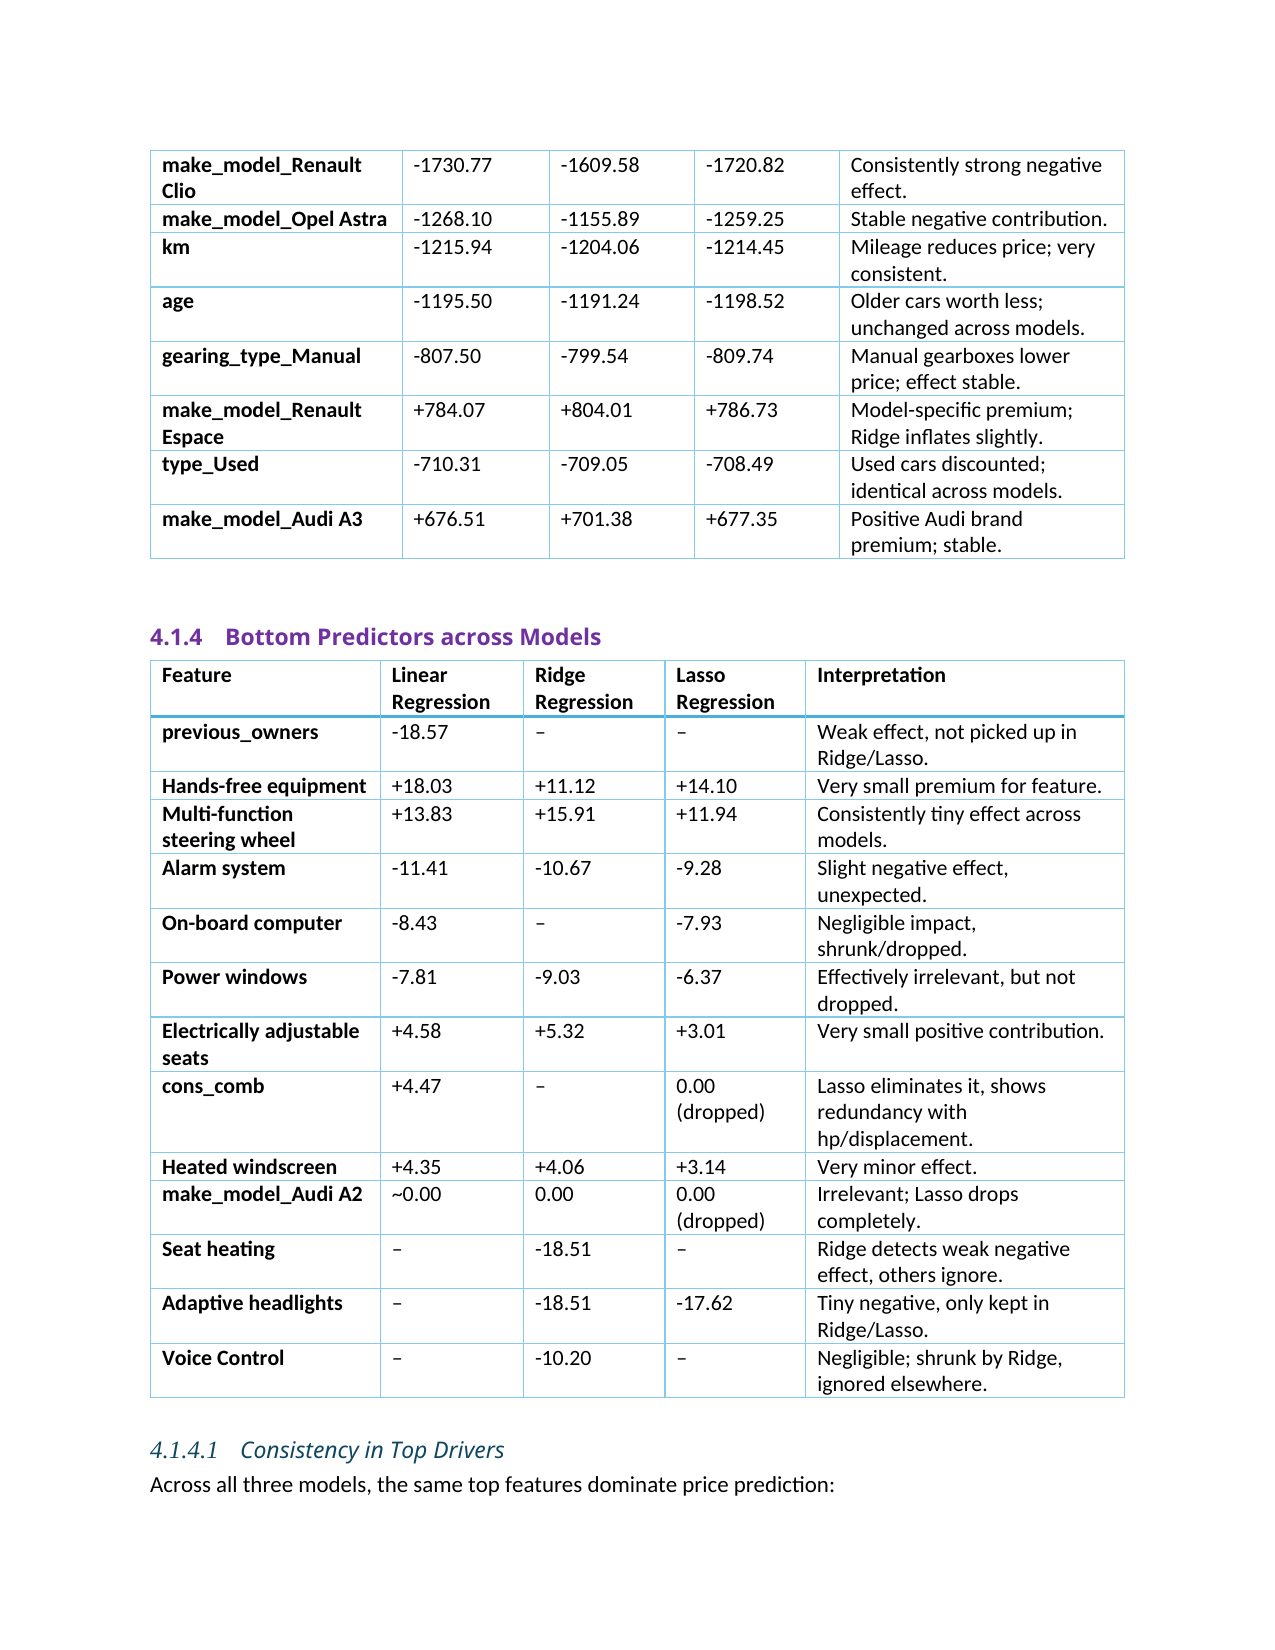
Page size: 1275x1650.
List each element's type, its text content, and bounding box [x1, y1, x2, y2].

table_cell Tiny negative, only kept in Ridge/Lasso. [806, 1289, 1124, 1343]
table_cell 0.00 [524, 1181, 664, 1234]
table_cell -709.05 [550, 451, 694, 504]
table_cell -18.51 [524, 1235, 664, 1288]
table_cell make_model_Renault Espace [151, 396, 402, 449]
table_cell Effectively irrelevant, but not dropped. [806, 963, 1124, 1016]
table_cell make_model_Renault Clio [151, 151, 402, 204]
table_cell – [381, 1289, 523, 1343]
table_cell Multi-function steering wheel [151, 800, 380, 853]
table_cell -18.57 [381, 718, 523, 771]
table_cell Negligible impact, shrunk/dropped. [806, 909, 1124, 962]
table_cell -11.41 [381, 854, 523, 908]
table_cell -1191.24 [550, 288, 694, 341]
table_cell -10.20 [524, 1344, 664, 1397]
table_header Feature [151, 661, 380, 715]
table_cell -1259.25 [695, 205, 839, 232]
table_cell – [524, 909, 664, 962]
table_cell +18.03 [381, 772, 523, 799]
table_cell – [381, 1344, 523, 1397]
table_cell cons_comb [151, 1072, 380, 1152]
table_header Lasso Regression [666, 661, 805, 715]
table_cell gearing_type_Manual [151, 342, 402, 395]
table_cell +4.47 [381, 1072, 523, 1152]
table_cell +804.01 [550, 396, 694, 449]
table_cell -9.28 [666, 854, 805, 908]
table_cell Electrically adjustable seats [151, 1018, 380, 1071]
table_cell -1198.52 [695, 288, 839, 341]
table_cell Lasso eliminates it, shows redundancy with hp/displacement. [806, 1072, 1124, 1152]
table_cell 0.00 (dropped) [666, 1072, 805, 1152]
table_cell Weak effect, not picked up in Ridge/Lasso. [806, 718, 1124, 771]
table_cell Negligible; shrunk by Ridge, ignored elsewhere. [806, 1344, 1124, 1397]
table_cell -799.54 [550, 342, 694, 395]
table_cell -7.81 [381, 963, 523, 1016]
table_cell On-board computer [151, 909, 380, 962]
table_cell +5.32 [524, 1018, 664, 1071]
table_cell +13.83 [381, 800, 523, 853]
table_cell previous_owners [151, 718, 380, 771]
table_cell make_model_Audi A3 [151, 505, 402, 558]
table_cell -7.93 [666, 909, 805, 962]
table_cell -1720.82 [695, 151, 839, 204]
table_cell Used cars discounted; identical across models. [840, 451, 1124, 504]
table_cell -1268.10 [403, 205, 549, 232]
table_cell km [151, 233, 402, 286]
table_cell -710.31 [403, 451, 549, 504]
subtitle Consistency in Top Drivers [150, 1434, 1125, 1466]
table_cell Model-specific premium; Ridge inflates slightly. [840, 396, 1124, 449]
table_cell Adaptive headlights [151, 1289, 380, 1343]
table_cell -1204.06 [550, 233, 694, 286]
table_cell -807.50 [403, 342, 549, 395]
table_cell Manual gearboxes lower price; effect stable. [840, 342, 1124, 395]
table_cell -6.37 [666, 963, 805, 1016]
table_cell – [524, 1072, 664, 1152]
table_cell -1155.89 [550, 205, 694, 232]
table_header Interpretation [806, 661, 1124, 715]
table_cell -18.51 [524, 1289, 664, 1343]
table_cell -9.03 [524, 963, 664, 1016]
table_cell -1609.58 [550, 151, 694, 204]
table_cell Power windows [151, 963, 380, 1016]
table_cell +701.38 [550, 505, 694, 558]
table_cell +11.12 [524, 772, 664, 799]
table_cell Consistently strong negative effect. [840, 151, 1124, 204]
subtitle Bottom Predictors across Models [150, 621, 1125, 652]
table_cell Ridge detects weak negative effect, others ignore. [806, 1235, 1124, 1288]
table_cell Alarm system [151, 854, 380, 908]
table_cell +677.35 [695, 505, 839, 558]
table_cell Very minor effect. [806, 1153, 1124, 1179]
table_cell +4.35 [381, 1153, 523, 1179]
table_cell – [666, 1235, 805, 1288]
table_cell Seat heating [151, 1235, 380, 1288]
table_cell – [666, 718, 805, 771]
table_cell Irrelevant; Lasso drops completely. [806, 1181, 1124, 1234]
table_header Linear Regression [381, 661, 523, 715]
table_cell +784.07 [403, 396, 549, 449]
table_cell +3.14 [666, 1153, 805, 1179]
table_cell Heated windscreen [151, 1153, 380, 1179]
table_cell +3.01 [666, 1018, 805, 1071]
table_cell +14.10 [666, 772, 805, 799]
table_cell Voice Control [151, 1344, 380, 1397]
table_cell -10.67 [524, 854, 664, 908]
table_cell -8.43 [381, 909, 523, 962]
table_cell Very small premium for feature. [806, 772, 1124, 799]
table_cell make_model_Audi A2 [151, 1181, 380, 1234]
table_cell -1730.77 [403, 151, 549, 204]
table_cell +11.94 [666, 800, 805, 853]
table_cell – [524, 718, 664, 771]
table_cell -708.49 [695, 451, 839, 504]
table_cell make_model_Opel Astra [151, 205, 402, 232]
table_cell +15.91 [524, 800, 664, 853]
table_cell +676.51 [403, 505, 549, 558]
table_cell -1195.50 [403, 288, 549, 341]
table_cell Older cars worth less; unchanged across models. [840, 288, 1124, 341]
table_cell Mileage reduces price; very consistent. [840, 233, 1124, 286]
table_cell 0.00 (dropped) [666, 1181, 805, 1234]
table_cell – [666, 1344, 805, 1397]
table_header Ridge Regression [524, 661, 664, 715]
table_cell Consistently tiny effect across models. [806, 800, 1124, 853]
table_cell Stable negative contribution. [840, 205, 1124, 232]
table_cell -1214.45 [695, 233, 839, 286]
table_cell type_Used [151, 451, 402, 504]
table_cell Hands-free equipment [151, 772, 380, 799]
table_cell Slight negative effect, unexpected. [806, 854, 1124, 908]
table_cell -1215.94 [403, 233, 549, 286]
table_cell age [151, 288, 402, 341]
table_cell -17.62 [666, 1289, 805, 1343]
text Across all three models, the same top features dominate price prediction: [150, 1470, 1125, 1498]
table_cell ~0.00 [381, 1181, 523, 1234]
table_cell +4.06 [524, 1153, 664, 1179]
table_cell Positive Audi brand premium; stable. [840, 505, 1124, 558]
table_cell – [381, 1235, 523, 1288]
table_cell +4.58 [381, 1018, 523, 1071]
table_cell +786.73 [695, 396, 839, 449]
table_cell -809.74 [695, 342, 839, 395]
table_cell Very small positive contribution. [806, 1018, 1124, 1071]
